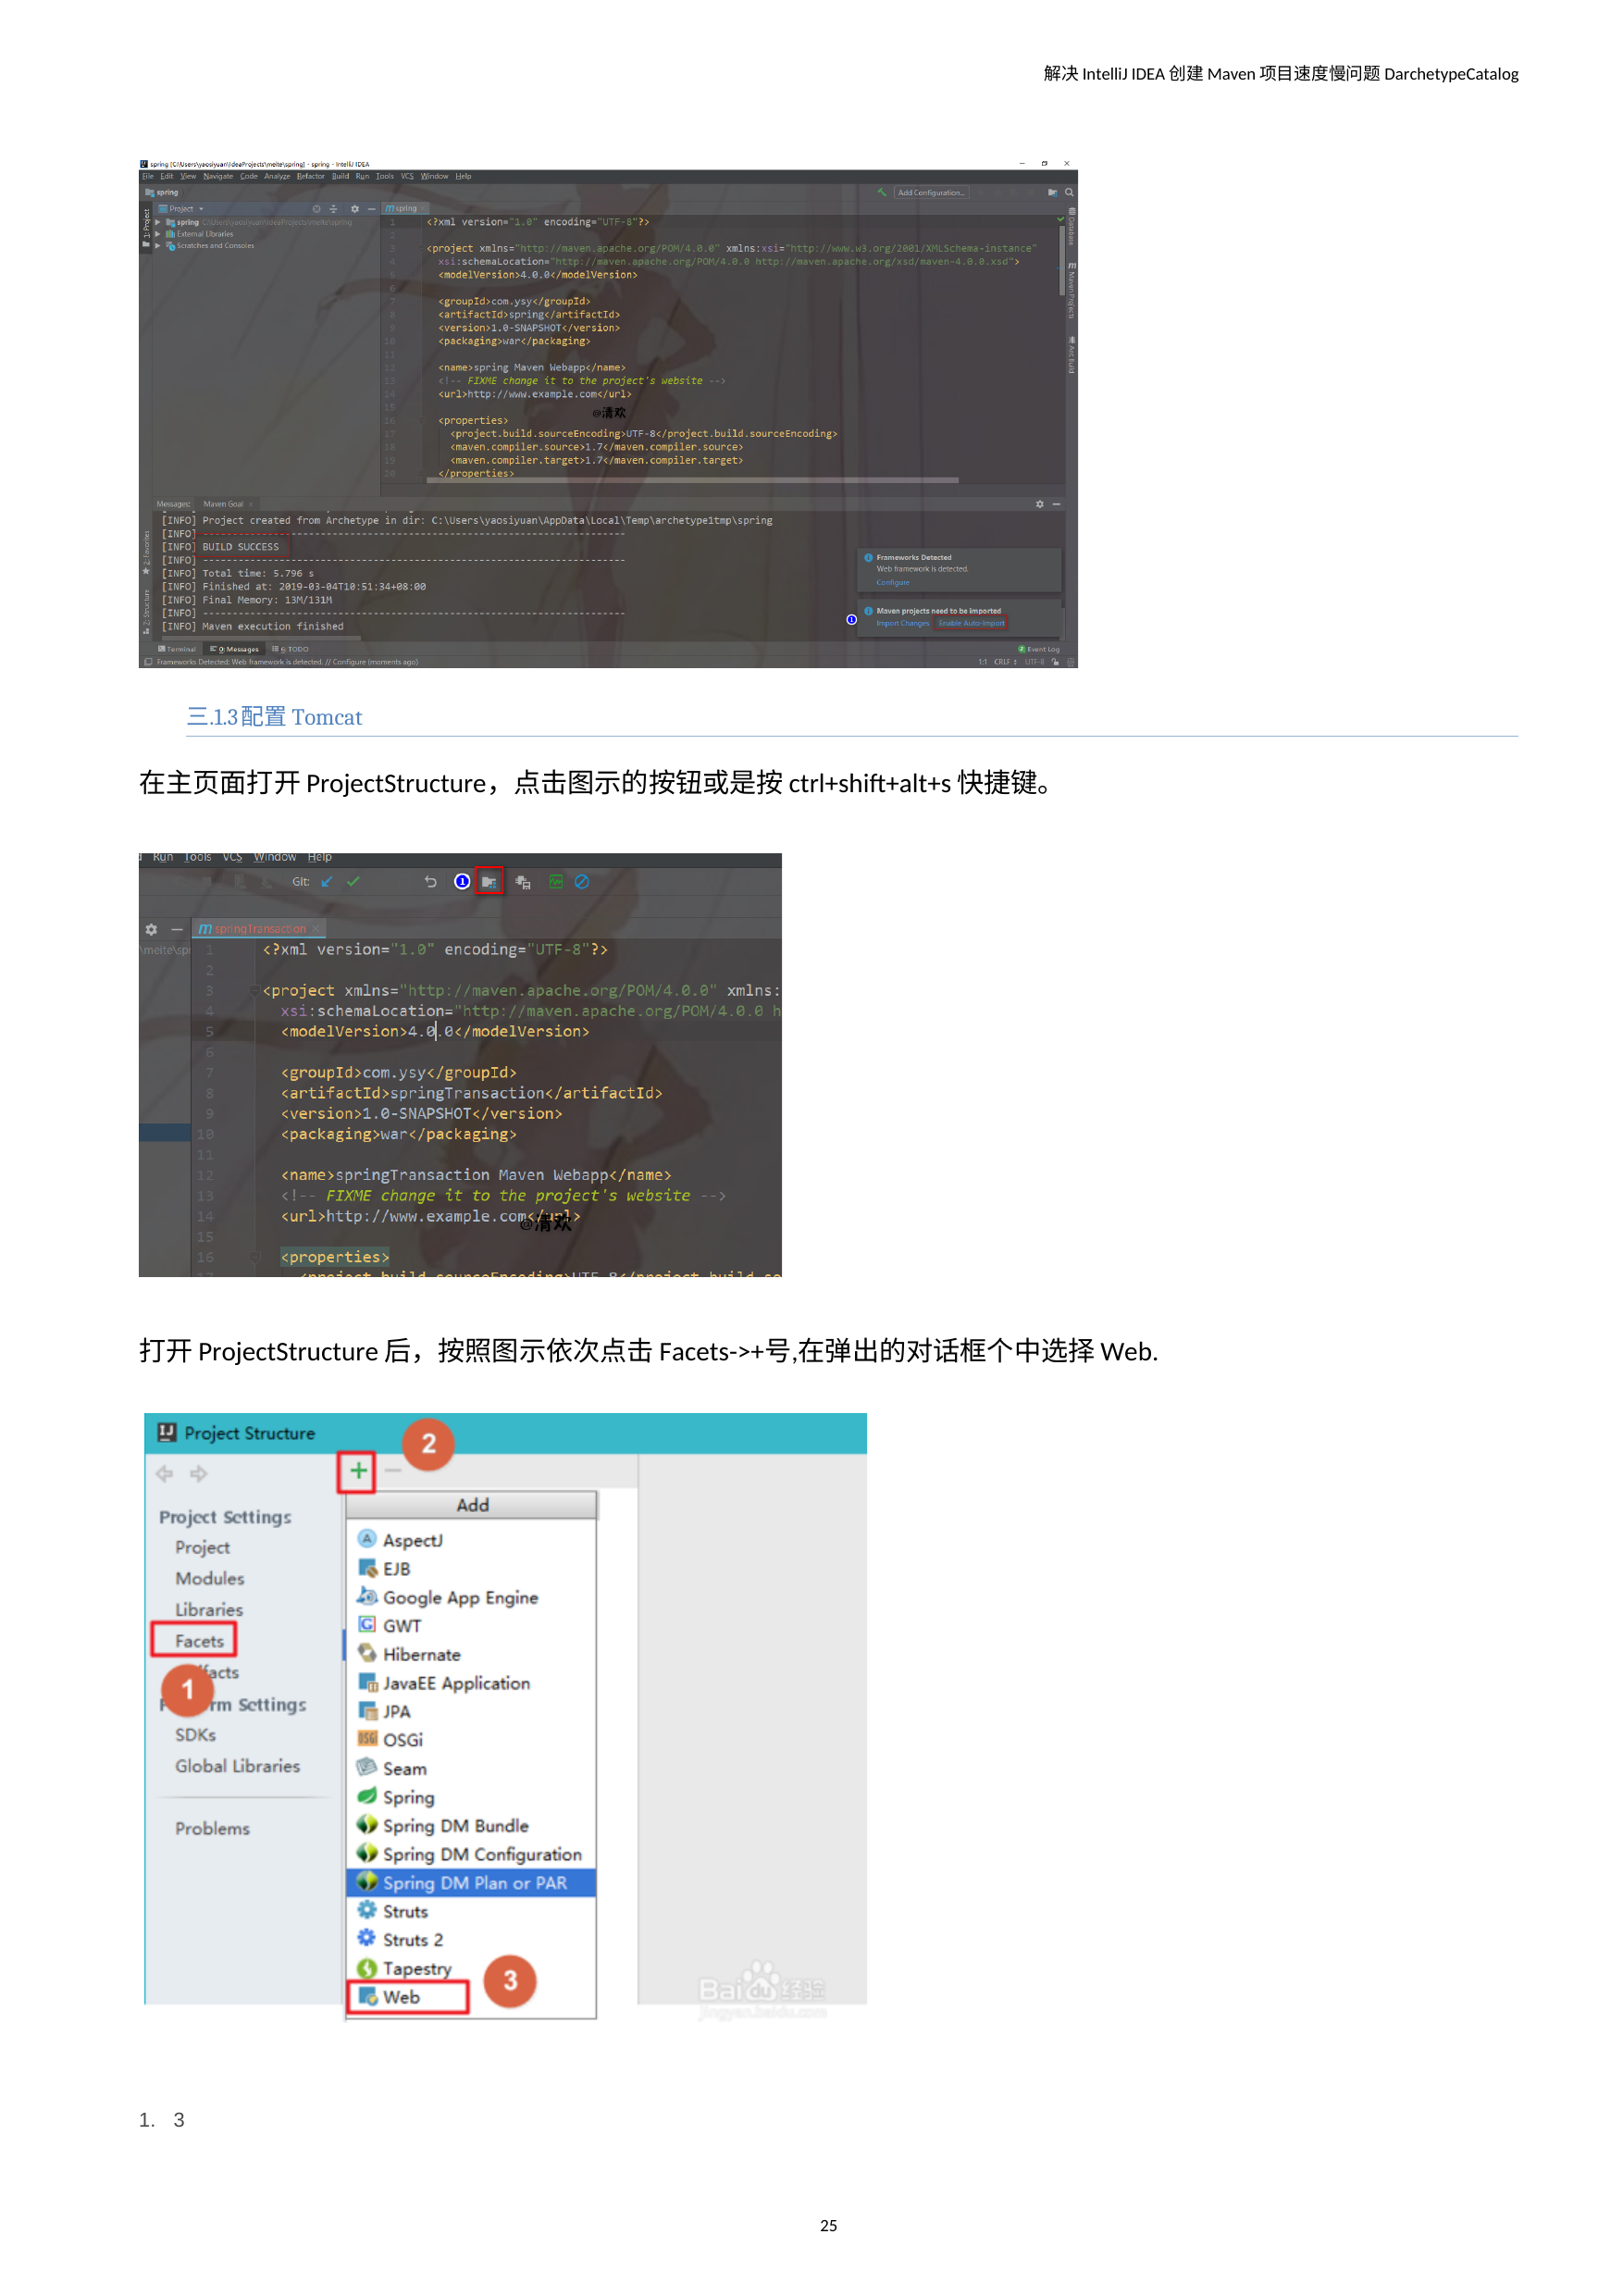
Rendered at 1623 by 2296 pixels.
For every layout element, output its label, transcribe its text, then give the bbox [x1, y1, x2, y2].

picture [139, 158, 1079, 668]
picture [144, 1413, 868, 2039]
text 在主页面打开ProjectStructure，点击图示的按钮或是按ctrl+shift+alt+s快捷键。 [104, 744, 1518, 818]
list 3 [139, 2102, 1518, 2138]
text 打开ProjectStructure后，按照图示依次点击Facets->+号,在弹出的对话框个中选择Web. [104, 1312, 1518, 1386]
picture [139, 853, 783, 1277]
subtitle 配置Tomcat [186, 697, 1518, 736]
